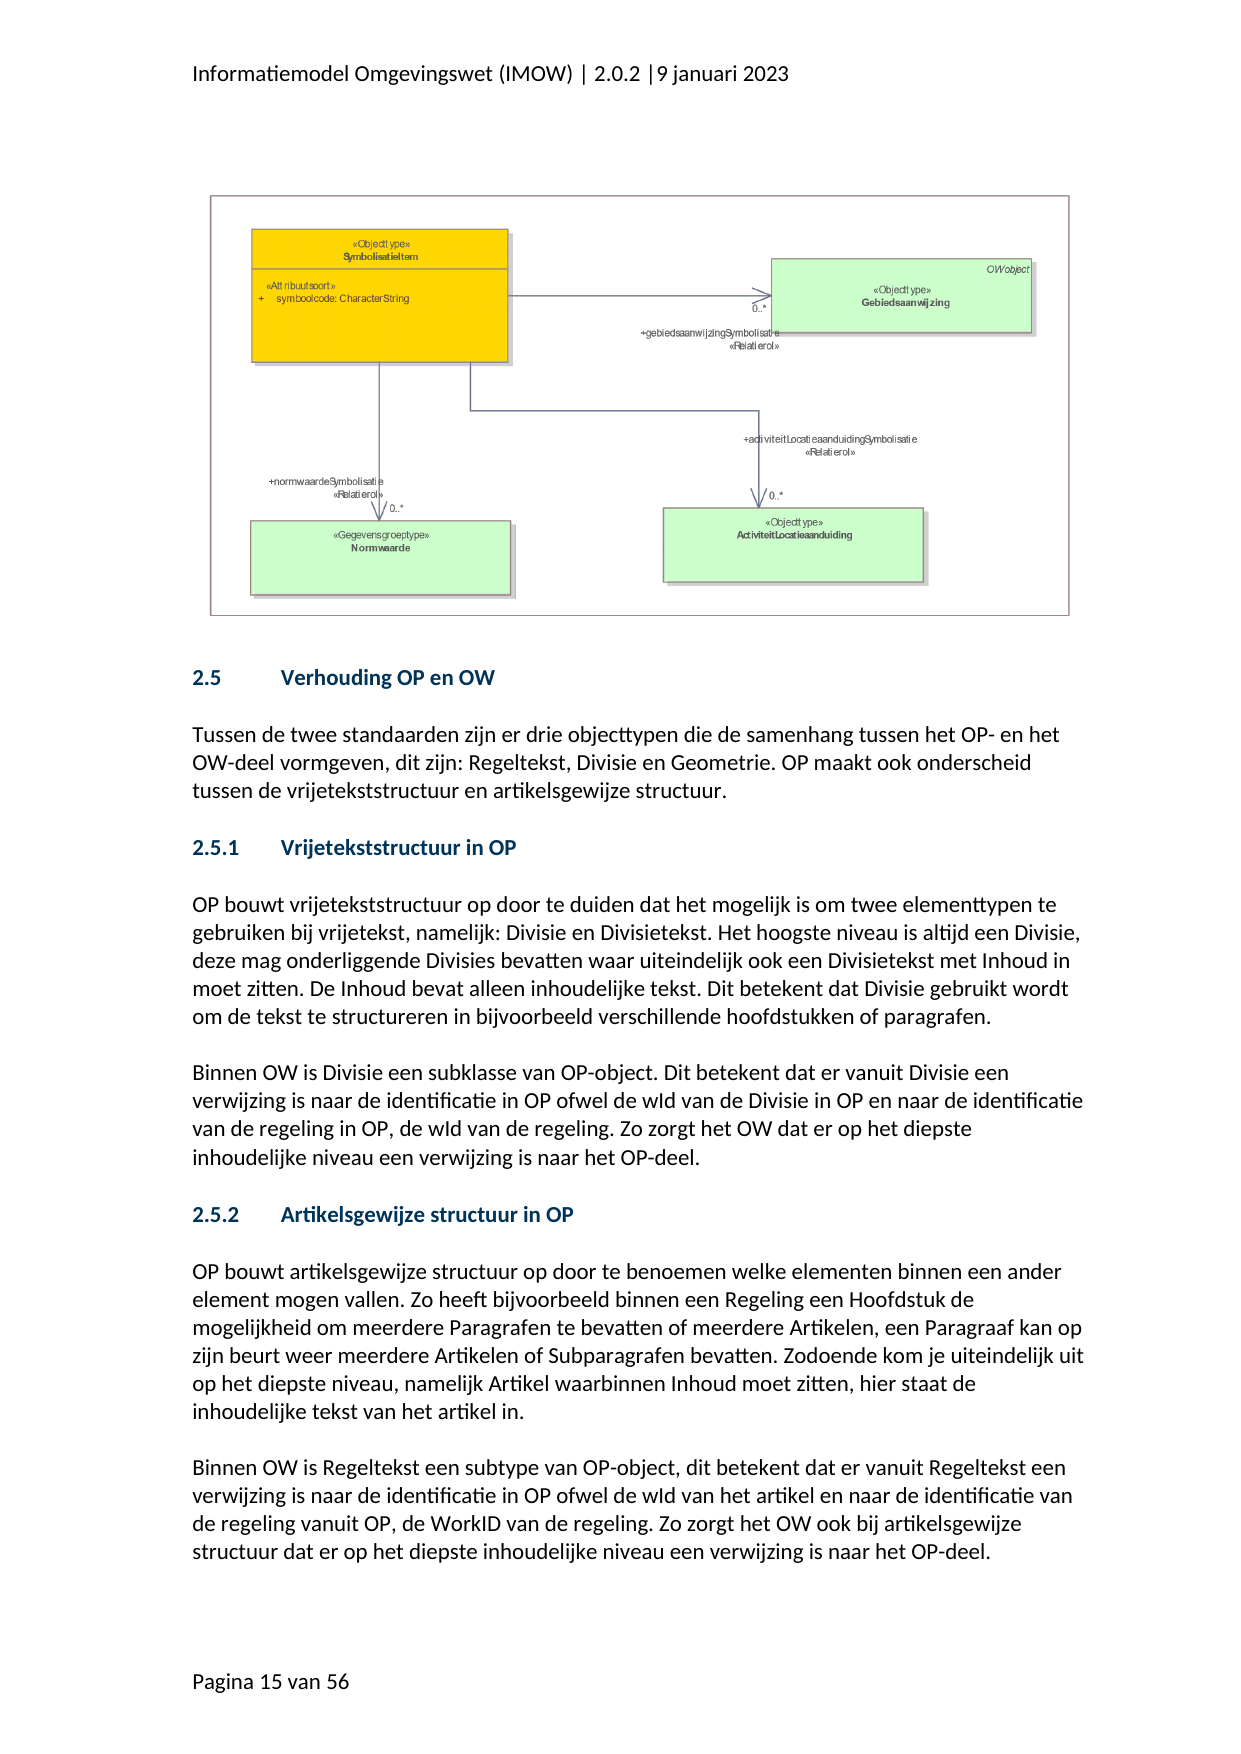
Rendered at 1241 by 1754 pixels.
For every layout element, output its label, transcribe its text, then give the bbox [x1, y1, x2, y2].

text OP bouwt vrijetekststructuur op door te duiden dat het mogelijk is om twee elementtypen te gebruiken bij vrijetekst, namelijk: Divisie en Divisietekst. Het hoogste niveau is altijd een Divisie, deze mag onderliggende Divisies bevatten waar uiteindelijk ook een Divisietekst met Inhoud in moet zitten. De Inhoud bevat alleen inhoudelijke tekst. Dit betekent dat Divisie gebruikt wordt om de tekst te structureren in bijvoorbeeld verschillende hoofdstukken of paragrafen. [192, 890, 1092, 1031]
text Tussen de twee standaarden zijn er drie objecttypen die de samenhang tussen het OP- en het OW-deel vormgeven, dit zijn: Regeltekst, Divisie en Geometrie. OP maakt ook onderscheid tussen de vrijetekststructuur en artikelsgewijze structuur. [192, 720, 1092, 804]
text Binnen OW is Divisie een subklasse van OP-object. Dit betekent dat er vanuit Divisie een verwijzing is naar de identificatie in OP ofwel de wId van de Divisie in OP en naar de identificatie van de regeling in OP, de wId van de regeling. Zo zorgt het OW dat er op het diepste inhoudelijke niveau een verwijzing is naar het OP-deel. [192, 1058, 1092, 1171]
text Binnen OW is Regeltekst een subtype van OP-object, dit betekent dat er vanuit Regeltekst een verwijzing is naar de identificatie in OP ofwel de wId van het artikel en naar de identificatie van de regeling vanuit OP, de WorkID van de regeling. Zo zorgt het OW ook bij artikelsgewijze structuur dat er op het diepste inhoudelijke niveau een verwijzing is naar het OP-deel. [192, 1453, 1092, 1565]
picture [192, 177, 1088, 634]
subtitle Vrijetekststructuur in OP [192, 833, 1092, 861]
subtitle Verhouding OP en OW [192, 663, 1092, 691]
text OP bouwt artikelsgewijze structuur op door te benoemen welke elementen binnen een ander element mogen vallen. Zo heeft bijvoorbeeld binnen een Regeling een Hoofdstuk de mogelijkheid om meerdere Paragrafen te bevatten of meerdere Artikelen, een Paragraaf kan op zijn beurt weer meerdere Artikelen of Subparagrafen bevatten. Zodoende kom je uiteindelijk uit op het diepste niveau, namelijk Artikel waarbinnen Inhoud moet zitten, hier staat de inhoudelijke tekst van het artikel in. [192, 1257, 1092, 1425]
subtitle Artikelsgewijze structuur in OP [192, 1200, 1092, 1228]
